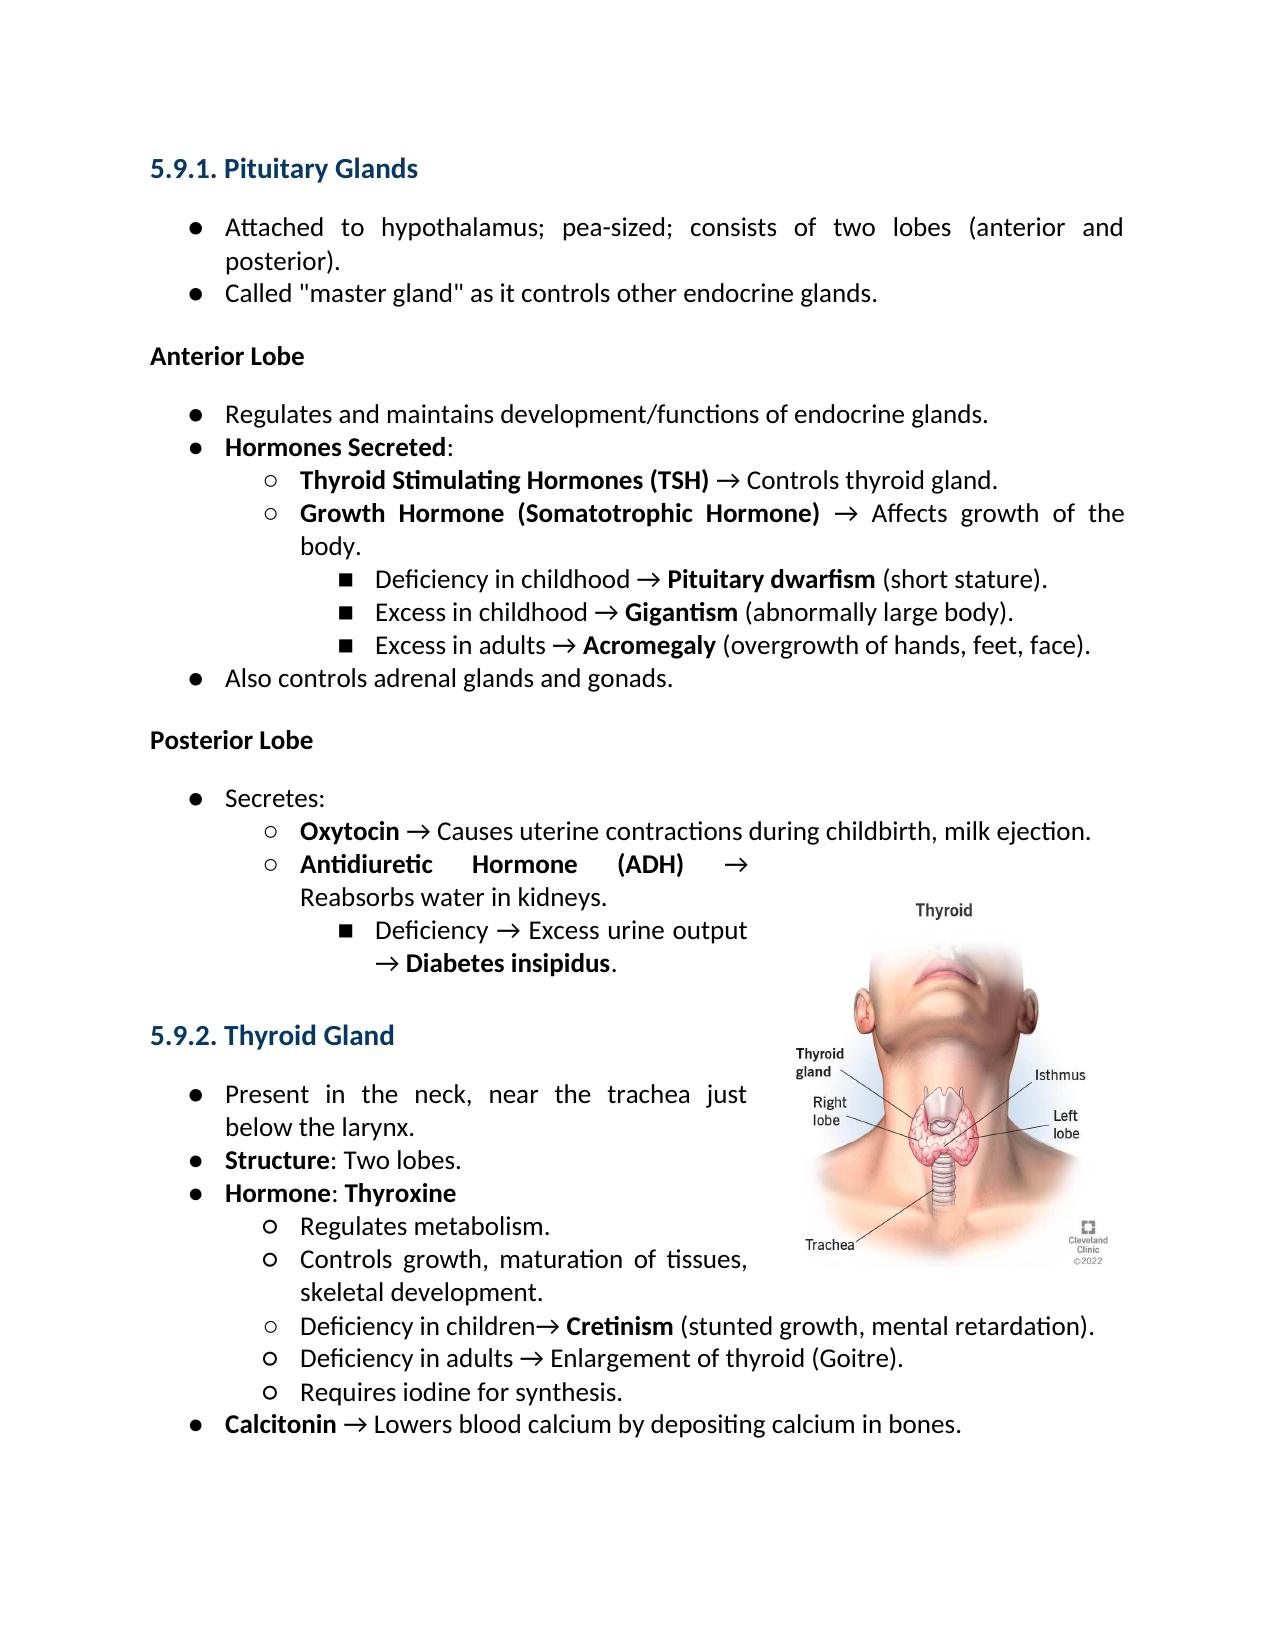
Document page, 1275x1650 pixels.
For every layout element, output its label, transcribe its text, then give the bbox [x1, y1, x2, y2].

list Oxytocin → Causes uterine contractions during childbirth, milk ejection. [262, 814, 1125, 847]
subtitle Anterior Lobe [150, 339, 1125, 372]
picture [767, 883, 1125, 1268]
list Called "master gland" as it controls other endocrine glands. [187, 277, 1125, 310]
list Hormone: Thyroxine [187, 1177, 767, 1209]
subtitle 5.9.1. Pituitary Glands [150, 150, 1125, 186]
list Also controls adrenal glands and gonads. [187, 661, 1125, 694]
list Structure: Two lobes. [187, 1143, 767, 1177]
list Deficiency in adults → Enlargement of thyroid (Goitre). [262, 1342, 1125, 1375]
list Requires iodine for synthesis. [262, 1375, 1125, 1408]
list Deficiency in children→ Cretinism (stunted growth, mental retardation). [262, 1309, 1125, 1342]
list Hormones Secreted: [187, 430, 1125, 463]
list Deficiency → Excess urine output → Diabetes insipidus. [337, 913, 767, 979]
list Deficiency in childhood → Pituitary dwarfism (short stature). [337, 562, 1125, 595]
list Regulates metabolism. [262, 1209, 767, 1243]
subtitle 5.9.2. Thyroid Gland [150, 1017, 767, 1052]
list Regulates and maintains development/functions of endocrine glands. [187, 397, 1125, 430]
list Controls growth, maturation of tissues, skeletal development. [262, 1243, 1125, 1309]
subtitle Posterior Lobe [150, 723, 1125, 756]
list Excess in childhood → Gigantism (abnormally large body). [337, 595, 1125, 628]
list Excess in adults → Acromegaly (overgrowth of hands, feet, face). [337, 628, 1125, 661]
list Growth Hormone (Somatotrophic Hormone) → Affects growth of the body. [262, 496, 1125, 562]
list Attached to hypothalamus; pea-sized; consists of two lobes (anterior and posterior). [187, 211, 1125, 277]
list Present in the neck, near the trachea just below the larynx. [187, 1077, 767, 1143]
list Thyroid Stimulating Hormones (TSH) → Controls thyroid gland. [262, 463, 1125, 496]
list Secretes: [187, 781, 1125, 814]
list Antidiuretic Hormone (ADH) → Reabsorbs water in kidneys. [262, 847, 1125, 913]
list Calcitonin → Lowers blood calcium by depositing calcium in bones. [187, 1408, 1125, 1441]
